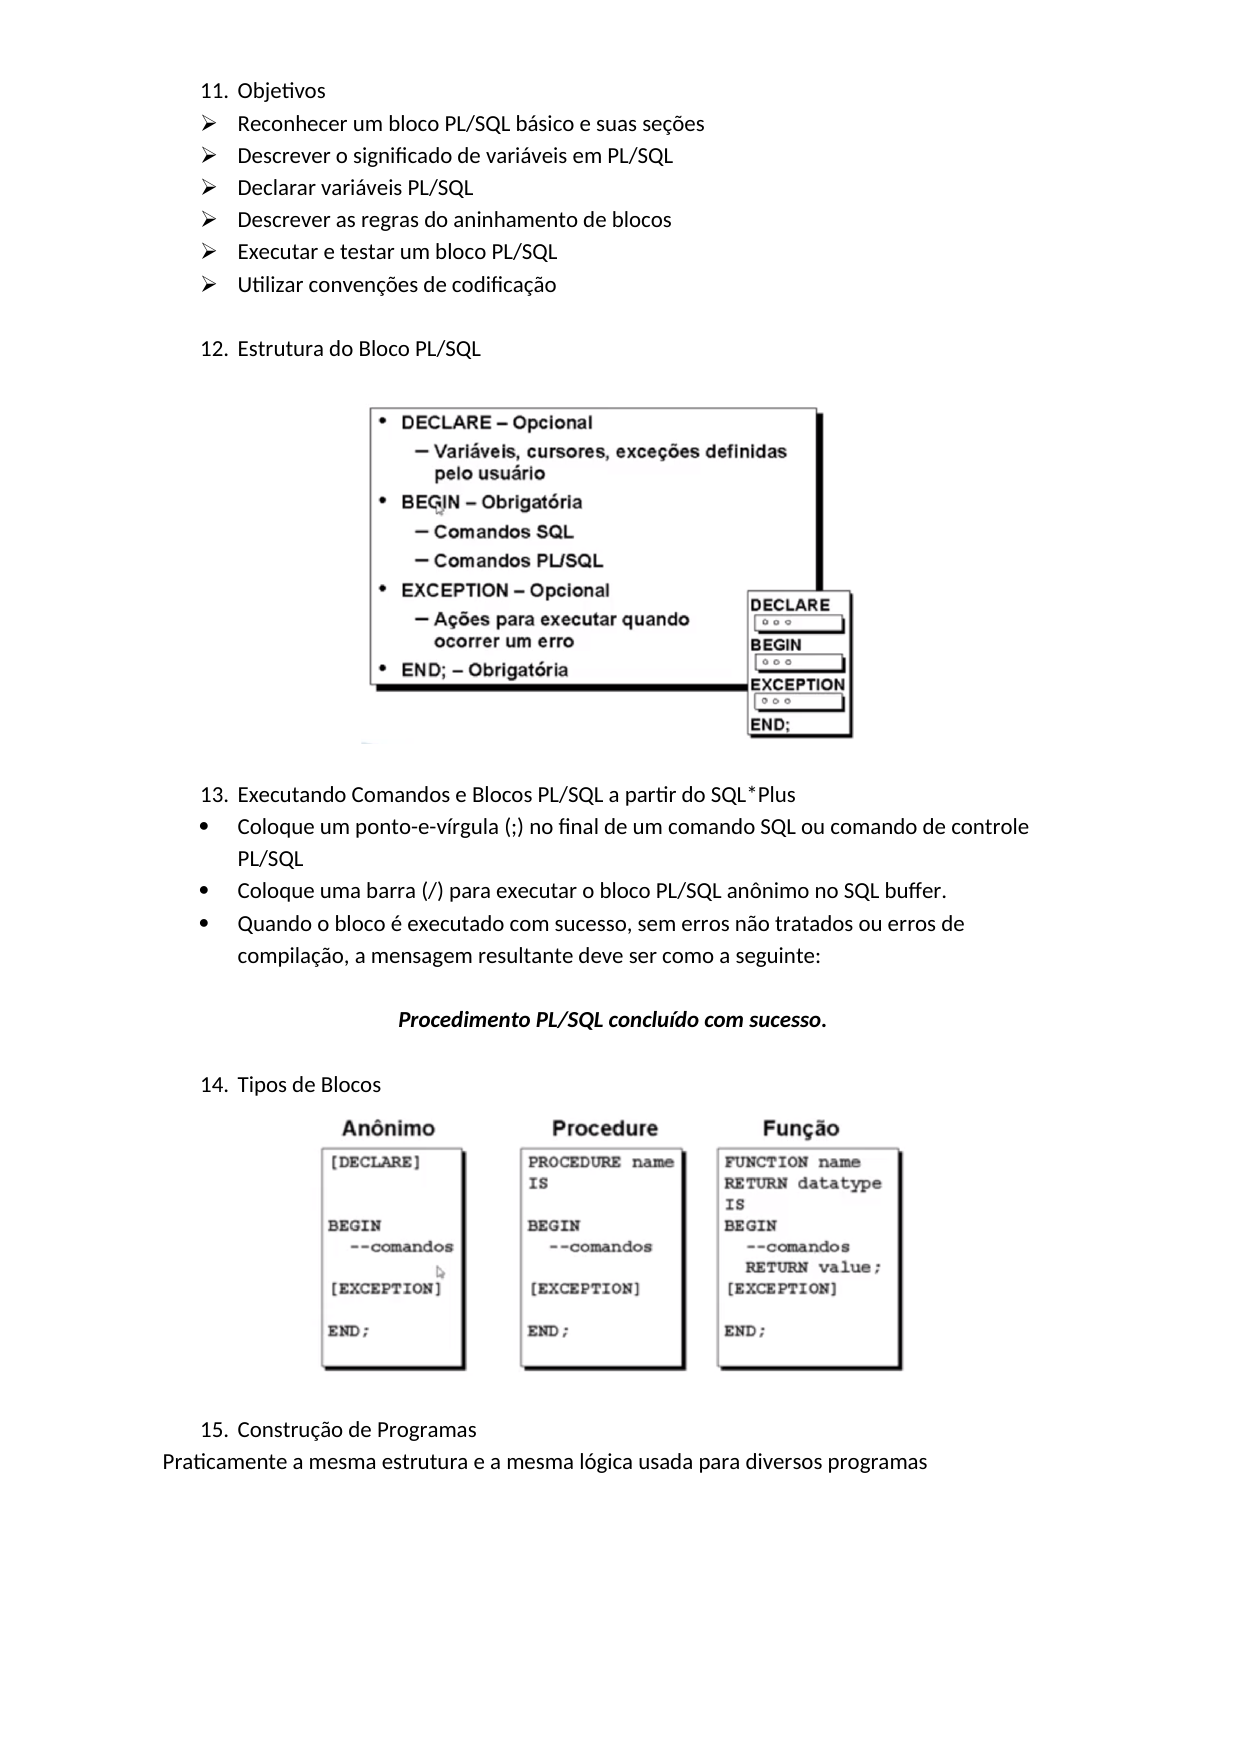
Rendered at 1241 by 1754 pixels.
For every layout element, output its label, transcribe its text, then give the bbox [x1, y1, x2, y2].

list Quando o bloco é executado com sucesso, sem erros não tratados ou erros de compilação, a mensagem resultante deve ser como a seguinte: [200, 909, 1063, 969]
list Executando Comandos e Blocos PL/SQL a partir do SQL*Plus [200, 780, 1063, 808]
list Coloque um ponto-e-vírgula (;) no final de um comando SQL ou comando de controle PL/SQL [200, 812, 1063, 872]
picture [310, 1102, 916, 1379]
list Declarar variáveis PL/SQL [200, 173, 1063, 201]
text Procedimento PL/SQL concluído com sucesso. [162, 1005, 1063, 1033]
list Executar e testar um bloco PL/SQL [200, 237, 1063, 266]
list Utilizar convenções de codificação [200, 270, 1063, 298]
list Objetivos [200, 77, 1063, 104]
picture [361, 398, 865, 744]
list Estrutura do Bloco PL/SQL [200, 334, 1063, 362]
list Coloque uma barra (/) para executar o bloco PL/SQL anônimo no SQL buffer. [200, 877, 1063, 905]
list Descrever o significado de variáveis em PL/SQL [200, 141, 1063, 169]
list Construção de Programas [200, 1415, 1063, 1443]
text Praticamente a mesma estrutura e a mesma lógica usada para diversos programas [162, 1447, 1063, 1475]
list Descrever as regras do aninhamento de blocos [200, 205, 1063, 233]
list Reconhecer um bloco PL/SQL básico e suas seções [200, 109, 1063, 137]
list Tipos de Blocos [200, 1070, 1063, 1098]
